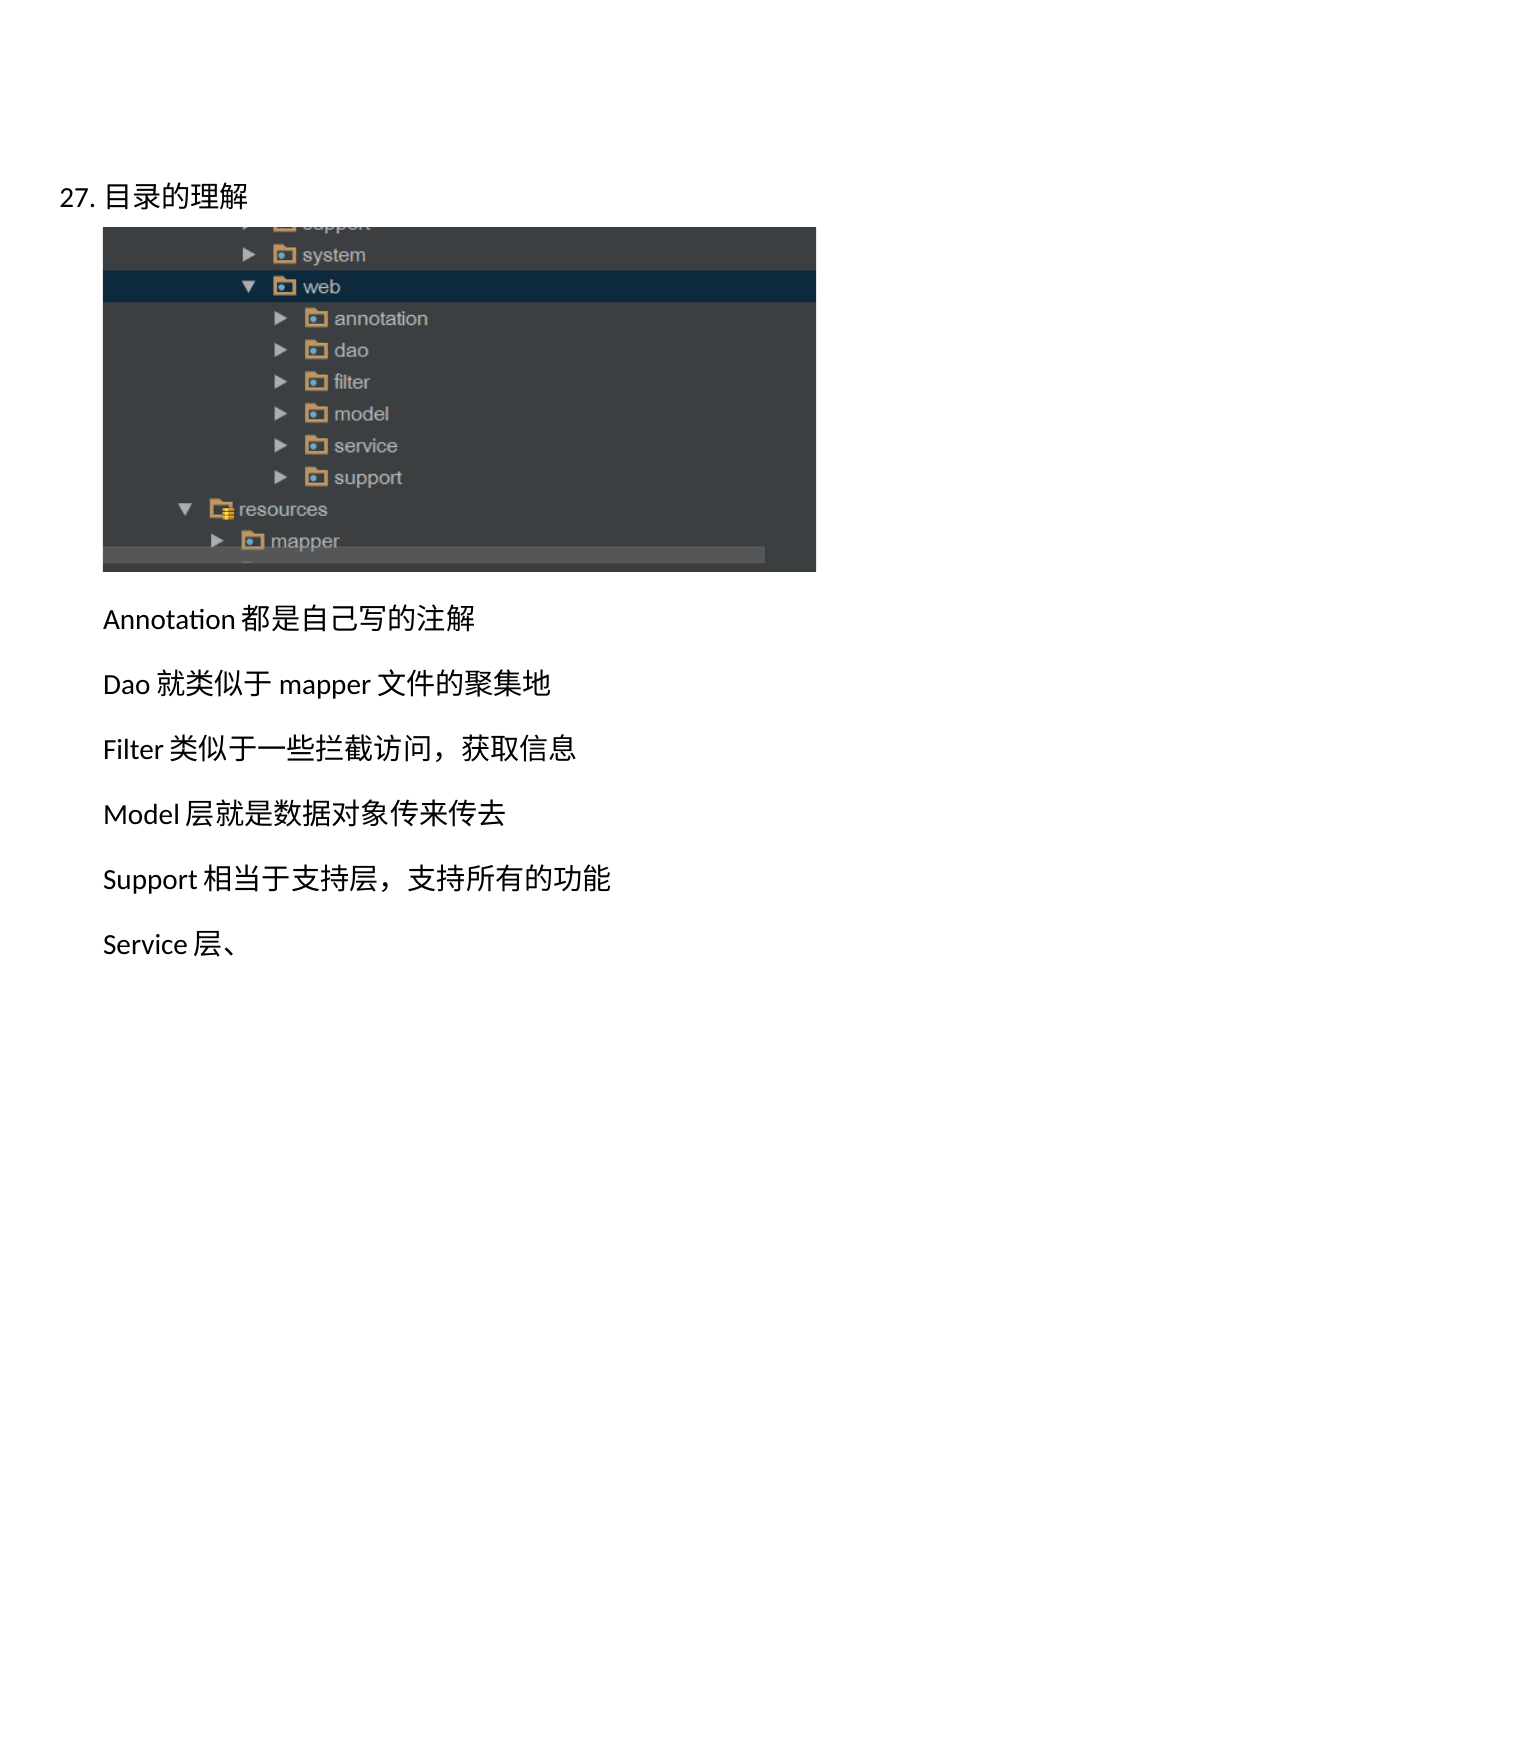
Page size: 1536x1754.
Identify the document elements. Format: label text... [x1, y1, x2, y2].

list Support相当于支持层，支持所有的功能 [103, 844, 1476, 909]
list Service层、 [103, 909, 1476, 974]
list 目录的理解 [59, 162, 1476, 227]
list Dao就类似于mapper文件的聚集地 [103, 649, 1476, 714]
picture [102, 227, 817, 572]
list Annotation都是自己写的注解 [103, 584, 1476, 649]
list Model层就是数据对象传来传去 [103, 779, 1476, 844]
list Filter类似于一些拦截访问，获取信息 [103, 714, 1476, 779]
